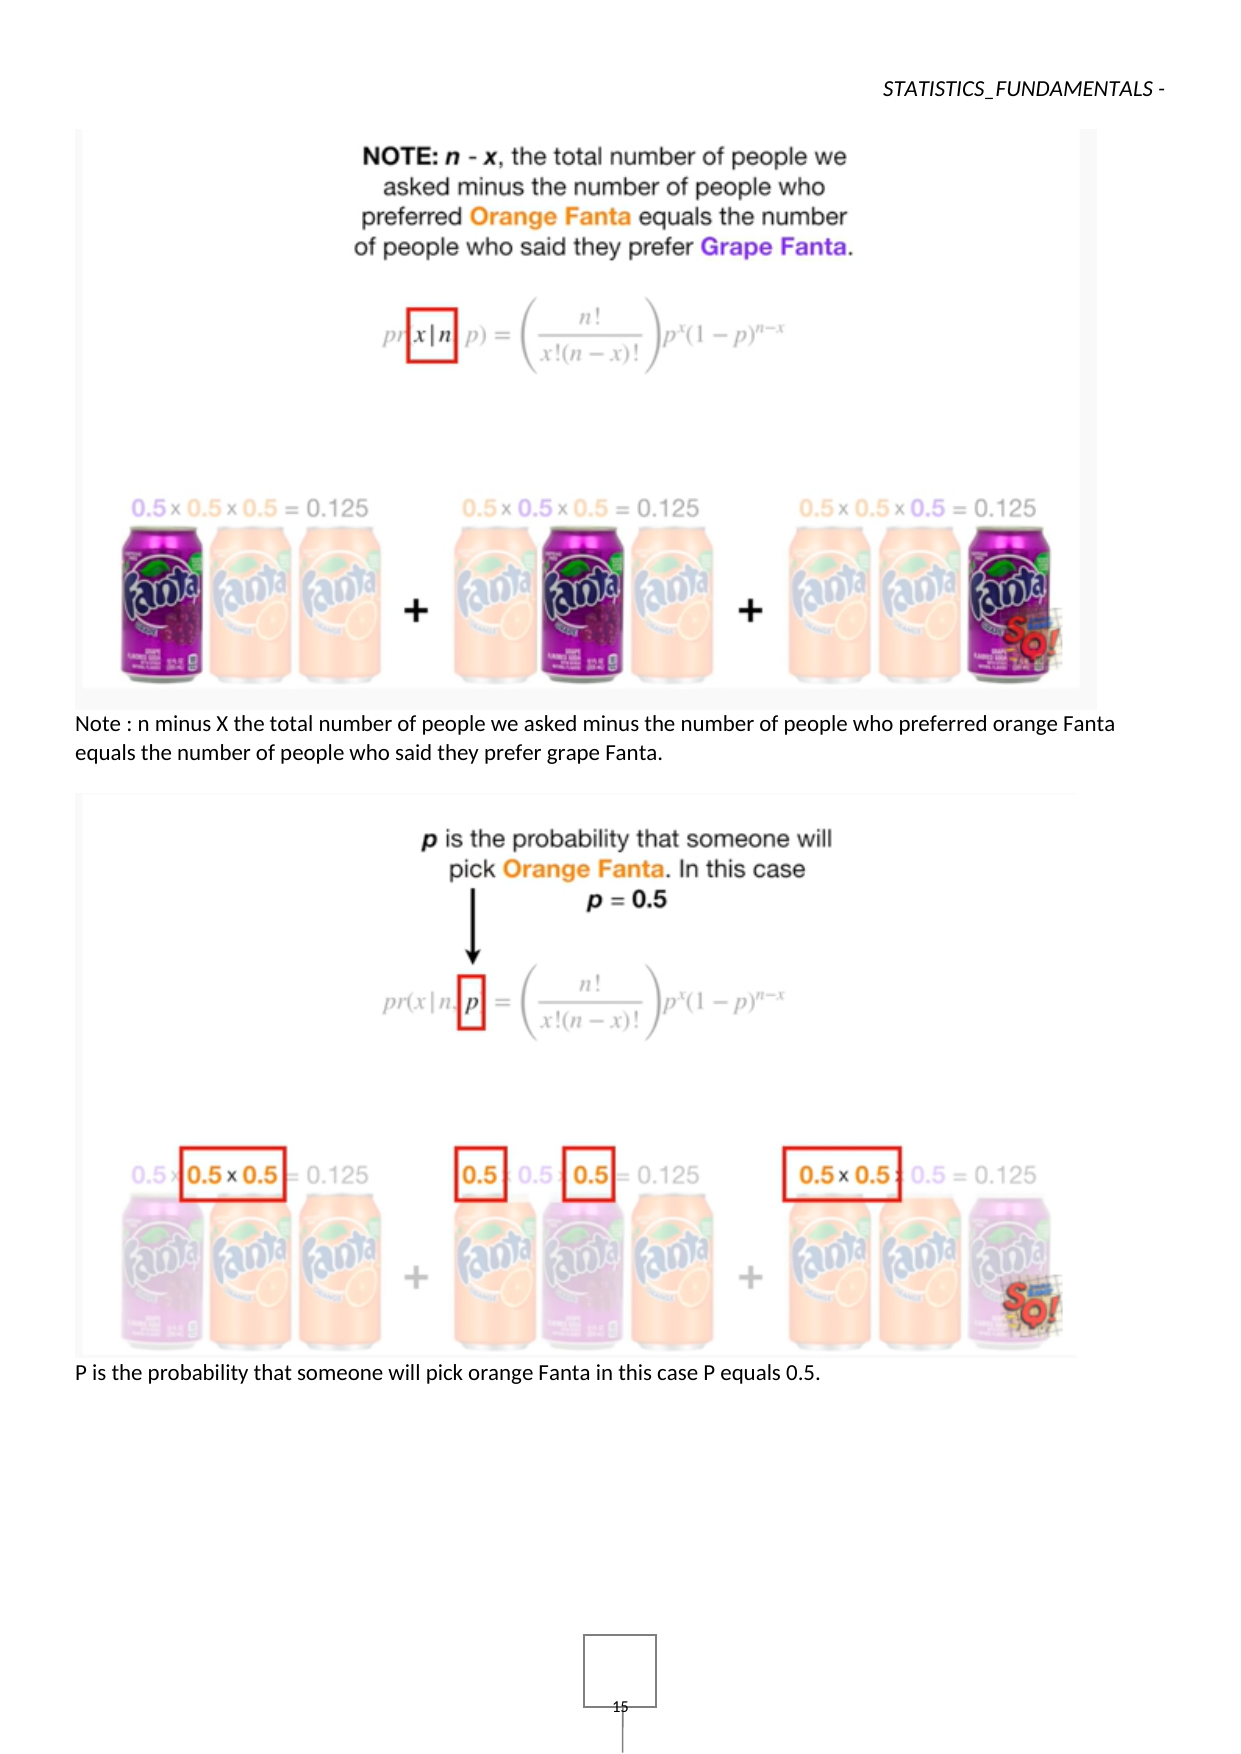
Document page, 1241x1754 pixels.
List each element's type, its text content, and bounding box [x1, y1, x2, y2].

picture [75, 129, 1097, 710]
picture [75, 793, 1077, 1358]
text Note : n minus X the total number of people we asked minus the number of people who preferred orange Fanta equals the number of people who said they prefer grape Fanta. [75, 709, 1165, 766]
text P is the probability that someone will pick orange Fanta in this case P equals 0.5. [75, 1358, 1165, 1386]
